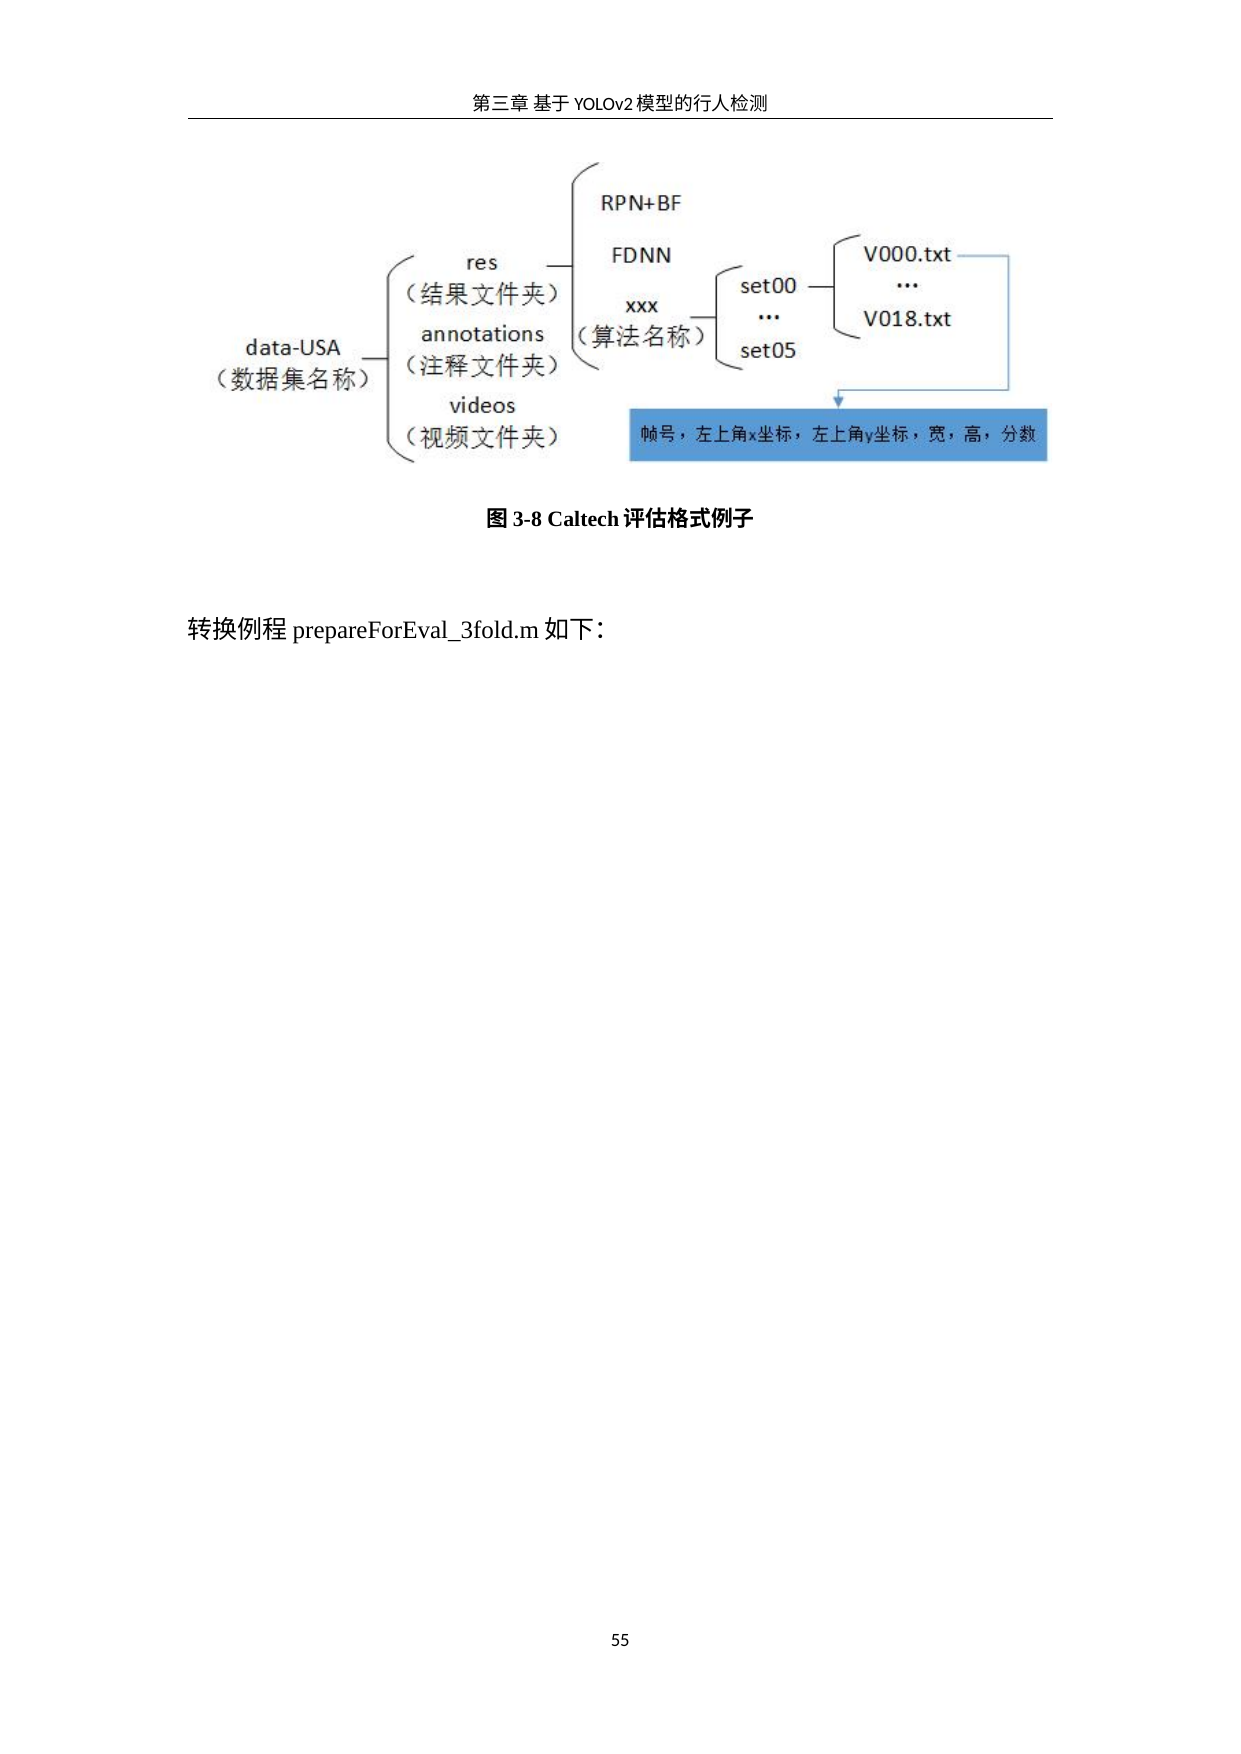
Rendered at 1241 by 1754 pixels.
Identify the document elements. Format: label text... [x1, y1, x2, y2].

picture [188, 162, 1053, 464]
text 转换例程prepareForEval_3fold.m如下： [187, 596, 1053, 661]
text 图 3-8 Caltech评估格式例子 [187, 500, 1053, 533]
